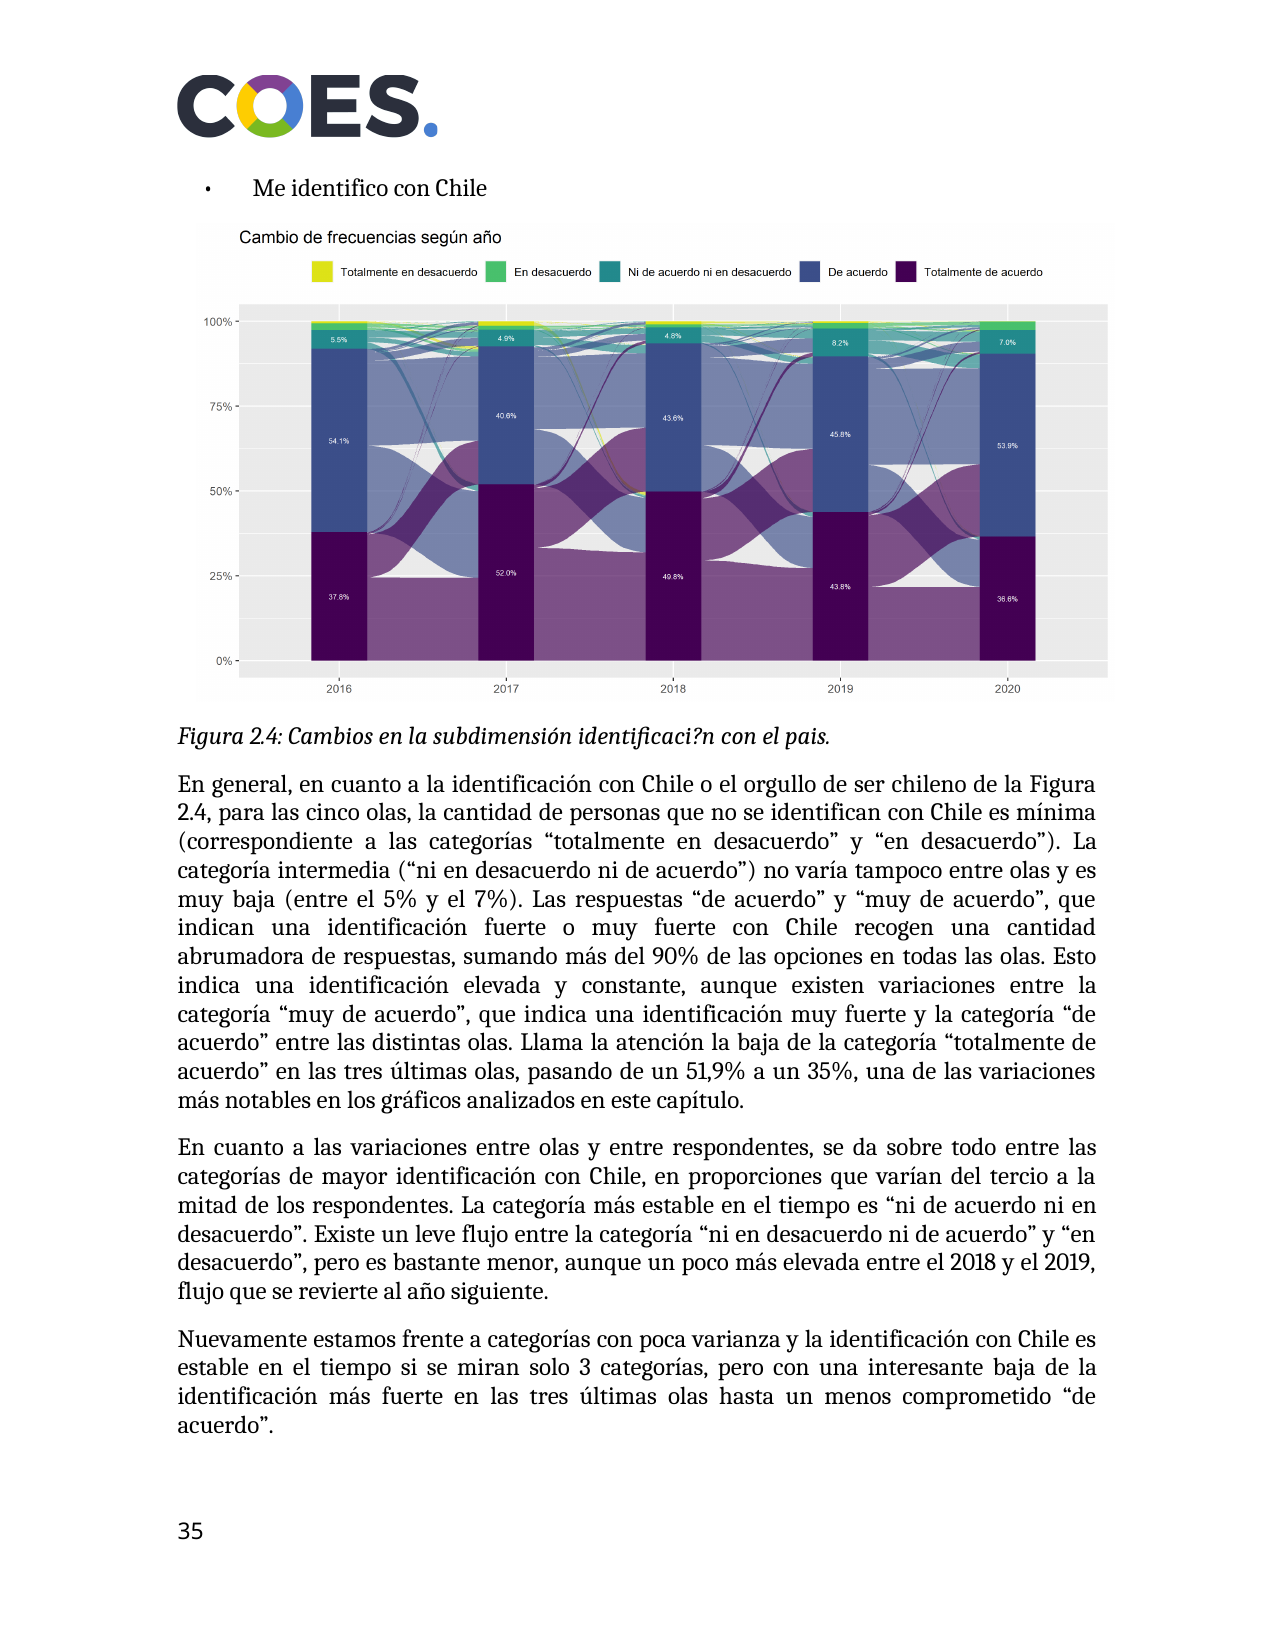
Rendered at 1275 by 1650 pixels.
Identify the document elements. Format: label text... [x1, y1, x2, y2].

text En general, en cuanto a la identificación con Chile o el orgullo de ser chileno de la Figura 2.4, para las cinco olas, la cantidad de personas que no se identifican con Chile es mínima (correspondiente a las categorías “totalmente en desacuerdo” y “en desacuerdo”). La categoría intermedia (“ni en desacuerdo ni de acuerdo”) no varía tampoco entre olas y es muy baja (entre el 5% y el 7%). Las respuestas “de acuerdo” y “muy de acuerdo”, que indican una identificación fuerte o muy fuerte con Chile recogen una cantidad abrumadora de respuestas, sumando más del 90% de las opciones en todas las olas. Esto indica una identificación elevada y constante, aunque existen variaciones entre la categoría “muy de acuerdo”, que indica una identificación muy fuerte y la categoría “de acuerdo” entre las distintas olas. Llama la atención la baja de la categoría “totalmente de acuerdo” en las tres últimas olas, pasando de un 51,9% a un 35%, una de las variaciones más notables en los gráficos analizados en este capítulo. [177, 769, 1098, 1114]
text En cuanto a las variaciones entre olas y entre respondentes, se da sobre todo entre las categorías de mayor identificación con Chile, en proporciones que varían del tercio a la mitad de los respondentes. La categoría más estable en el tiempo es “ni de acuerdo ni en desacuerdo”. Existe un leve flujo entre la categoría “ni en desacuerdo ni de acuerdo” y “en desacuerdo”, pero es bastante menor, aunque un poco más elevada entre el 2018 y el 2019, flujo que se revierte al año siguiente. [177, 1133, 1098, 1306]
text Nuevamente estamos frente a categorías con poca varianza y la identificación con Chile es estable en el tiempo si se miran solo 3 categorías, pero con una interesante baja de la identificación más fuerte en las tres últimas olas hasta un menos comprometido “de acuerdo”. [177, 1324, 1098, 1439]
picture [177, 75, 438, 146]
picture [196, 223, 1115, 702]
list Me identifico con Chile [202, 174, 1098, 203]
text Figura 2.4: Cambios en la subdimensión identificaci?n con el pais. [177, 722, 1098, 751]
